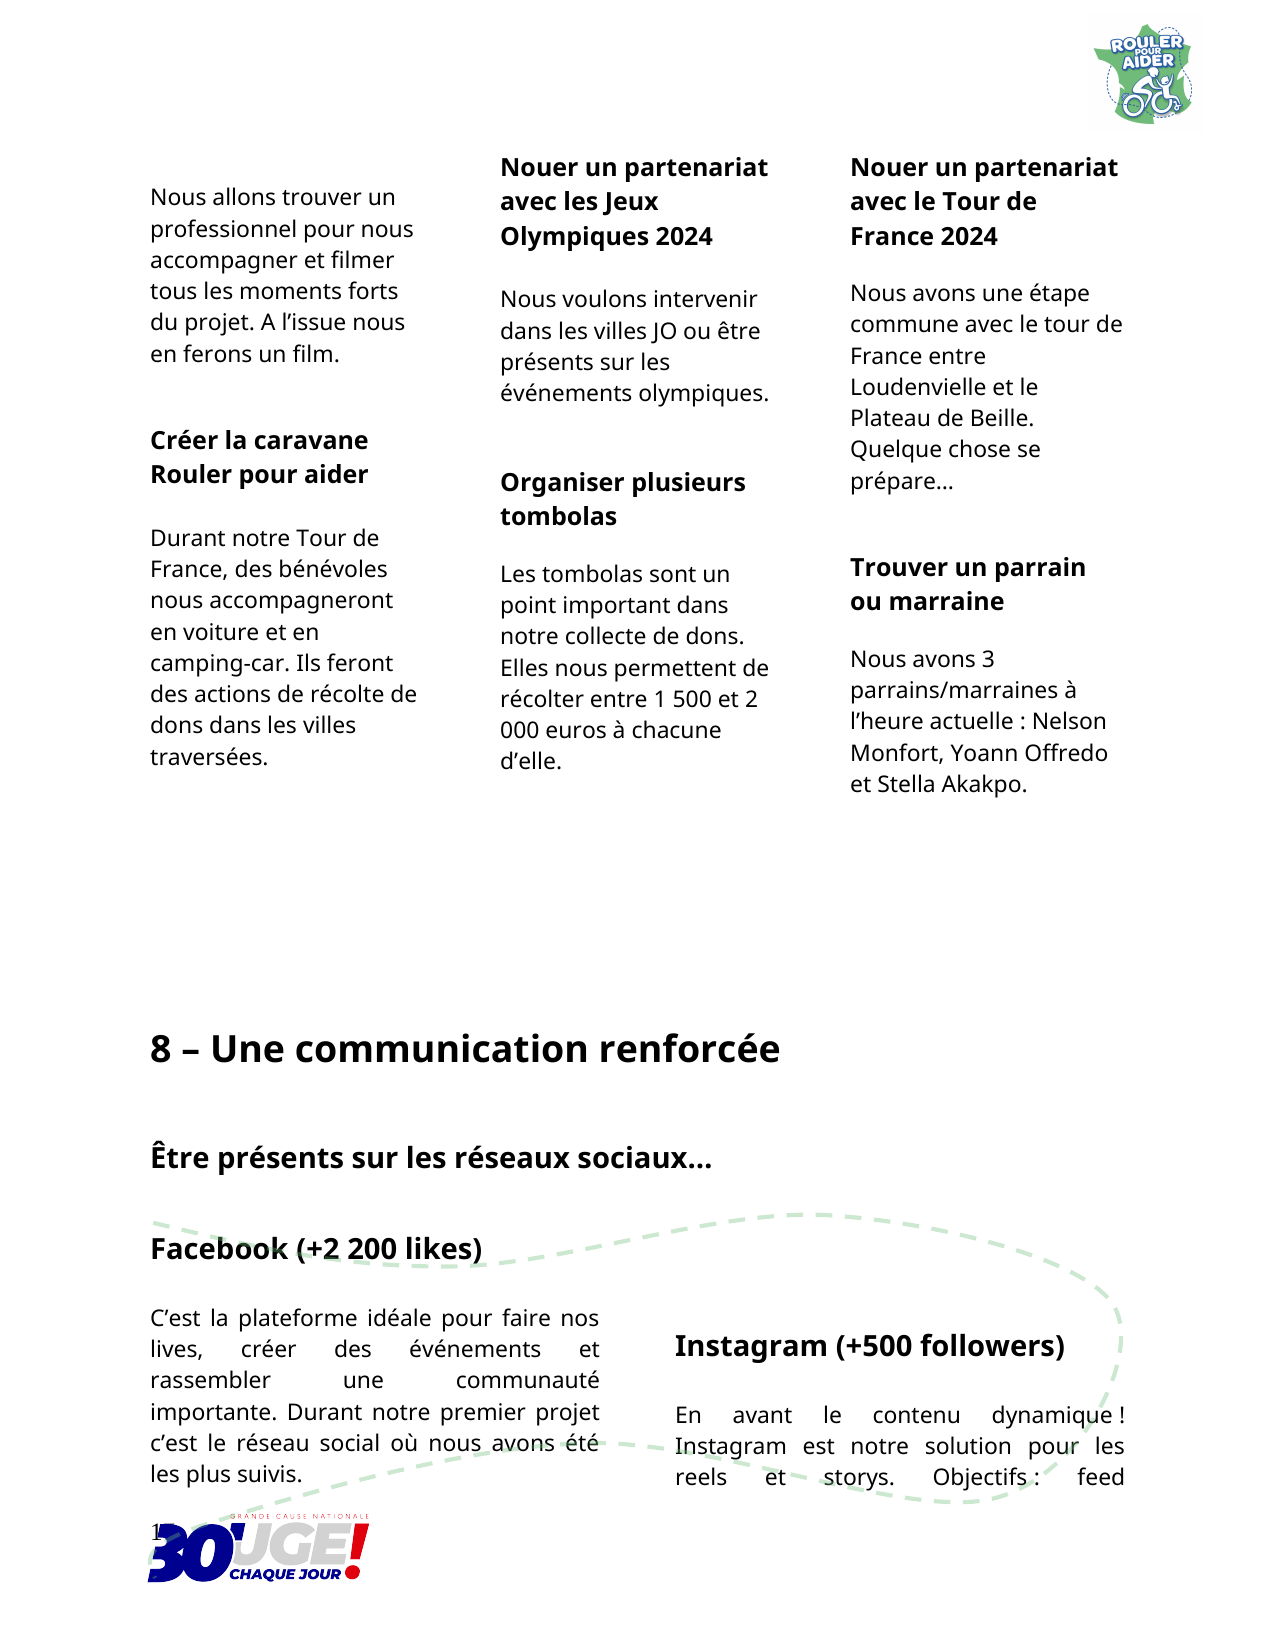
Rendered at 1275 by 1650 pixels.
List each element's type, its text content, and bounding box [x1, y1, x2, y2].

text Les tombolas sont un point important dans notre collecte de dons. Elles nous permettent de récolter entre 1 500 et 2 000 euros à chacune d’elle. [500, 558, 775, 805]
text Nous avons 3 parrains/marraines à l’heure actuelle : Nelson Monfort, Yoann Offredo et Stella Akakpo. [850, 643, 1125, 799]
text Nouer un partenariat avec le Tour de France 2024 [850, 150, 1125, 252]
text Nouer un partenariat avec les Jeux Olympiques 2024 Nous voulons intervenir dans les villes JO ou être présents sur les événements olympiques. [500, 150, 775, 408]
text Facebook (+2 200 likes) [150, 1228, 600, 1268]
text Créer la caravane Rouler pour aider Durant notre Tour de France, des bénévoles nous accompagneront en voiture et en camping-car. Ils feront des actions de récolte de dons dans les villes traversées. [150, 422, 425, 772]
text Instagram (+500 followers) [675, 1325, 1125, 1364]
picture [142, 1507, 370, 1586]
text C’est la plateforme idéale pour faire nos lives, créer des événements et rassembler une communauté importante. Durant notre premier projet c’est le réseau social où nous avons été les plus suivis. [150, 1302, 600, 1489]
text Nous avons une étape commune avec le tour de France entre Loudenvielle et le Plateau de Beille. Quelque chose se prépare… [850, 277, 1125, 525]
text En avant le contenu dynamique ! Instagram est notre solution pour les reels et storys. Objectifs : feed impeccable, story à la Une et reels à gogo. [675, 1399, 1125, 1492]
text Trouver un parrain ou marraine [850, 550, 1125, 618]
text Organiser plusieurs tombolas [500, 433, 775, 533]
text 8 – Une communication renforcée [150, 1022, 1125, 1073]
picture [1088, 13, 1203, 133]
text Être présents sur les réseaux sociaux… [150, 1138, 1125, 1177]
